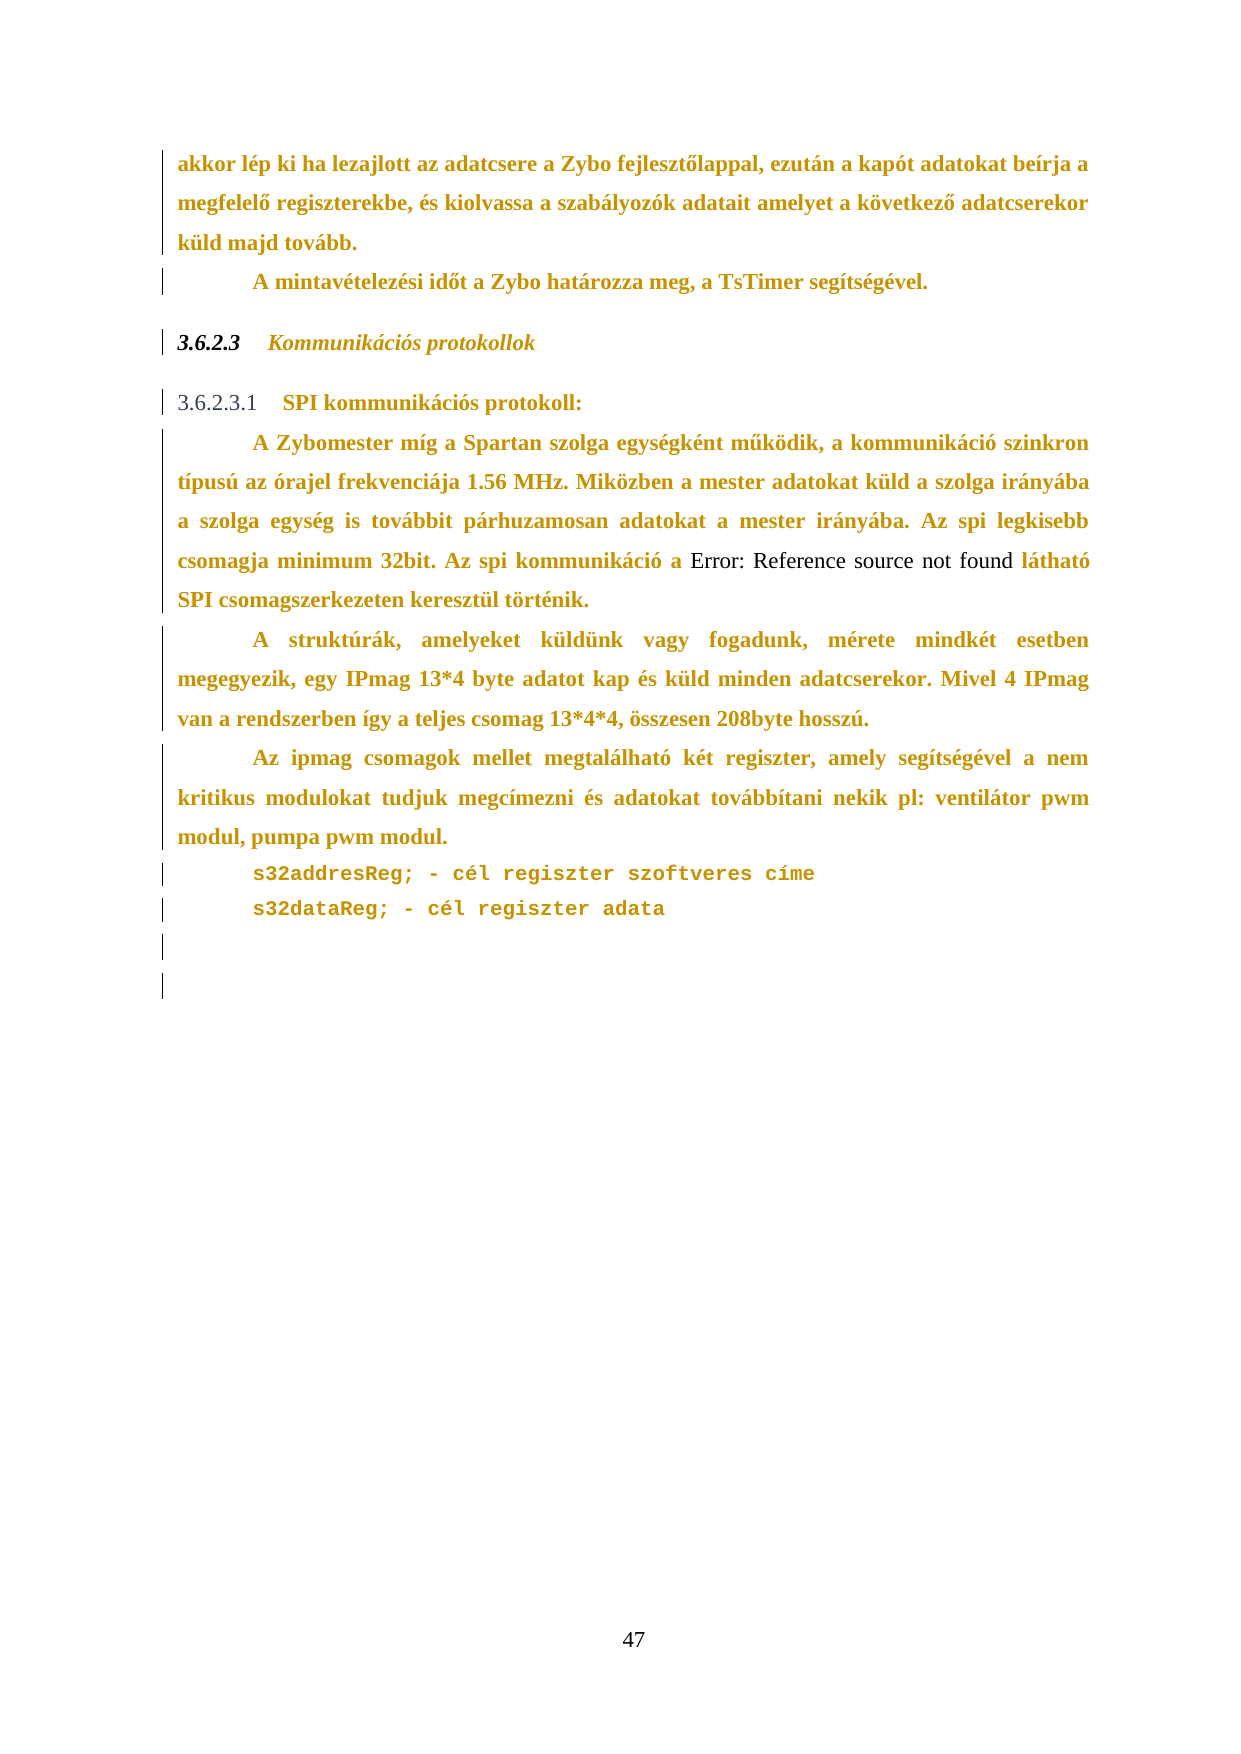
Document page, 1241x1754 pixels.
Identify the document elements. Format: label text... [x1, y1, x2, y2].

subtitle Kommunikációs protokollok [177, 329, 1090, 355]
text s32dataReg; - cél regiszter adata [177, 898, 1090, 922]
subtitle SPI kommunikációs protokoll: [177, 389, 1090, 415]
text Az ipmag csomagok mellet megtalálható két regiszter, amely segítségével a nem kritikus modulokat tudjuk megcímezni és adatokat továbbítani nekik pl: ventilátor pwm modul, pumpa pwm modul. [177, 744, 1090, 850]
text A struktúrák, amelyeket küldünk vagy fogadunk, mérete mindkét esetben megegyezik, egy IPmag 13*4 byte adatot kap és küld minden adatcserekor. Mivel 4 IPmag van a rendszerben így a teljes csomag 13*4*4, összesen 208byte hosszú. [177, 626, 1090, 731]
text s32addresReg; - cél regiszter szoftveres címe [177, 863, 1090, 886]
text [177, 150, 1090, 255]
text A mintavételezési időt a Zybo határozza meg, a TsTimer segítségével. [177, 268, 1090, 295]
text A Zybomester míg a Spartan szolga egységként működik, a kommunikáció szinkron típusú az órajel frekvenciája 1.56 MHz. Miközben a mester adatokat küld a szolga irányába a szolga egység is továbbit párhuzamosan adatokat a mester irányába. Az spi legkisebb csomagja minimum 32bit. Az spi kommunikáció a Kép. 3.34 látható SPI csomagszerkezeten keresztül történik. [177, 428, 1090, 613]
